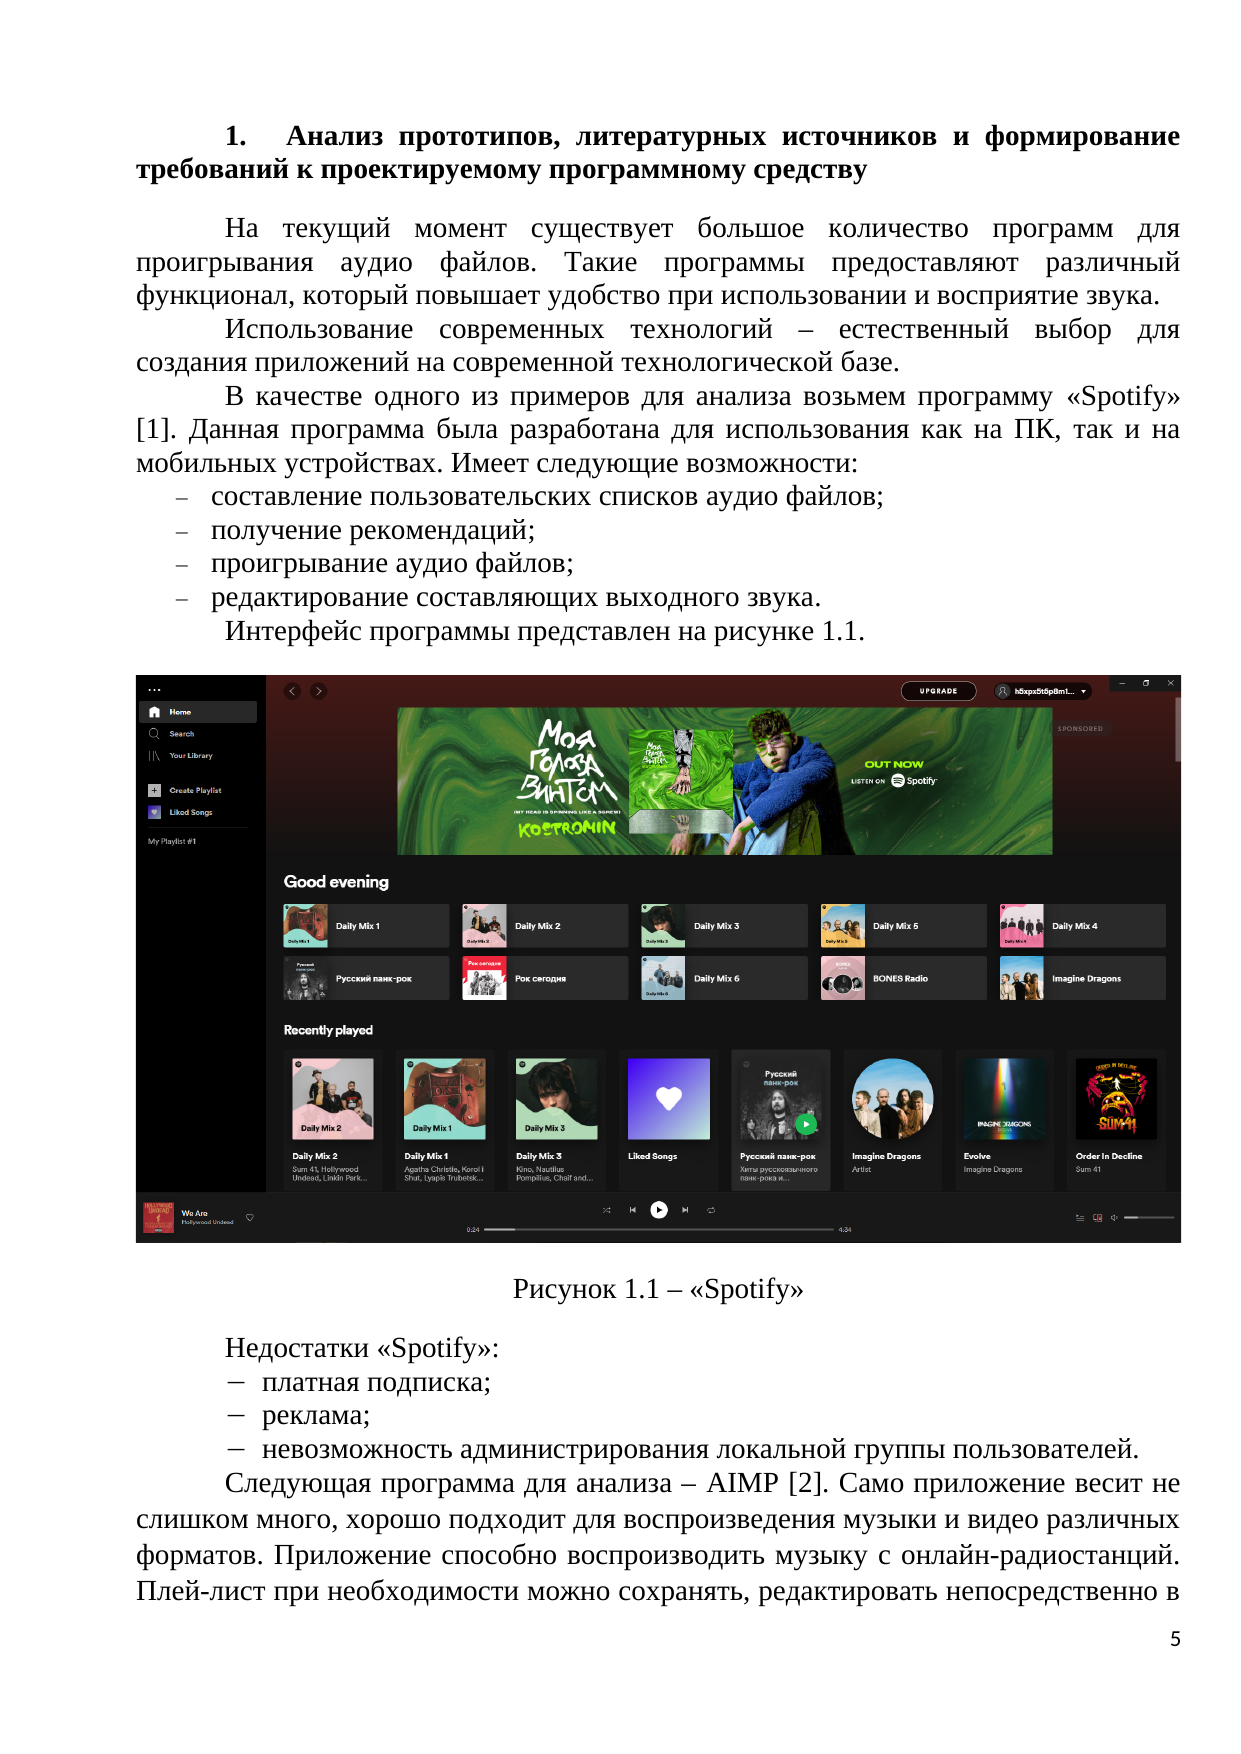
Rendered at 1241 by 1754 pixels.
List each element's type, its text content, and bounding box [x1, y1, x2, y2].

list получение рекомендаций; [173, 512, 1181, 546]
text На текущий момент существует большое количество программ для проигрывания аудио файлов. Такие программы предоставляют различный функционал, который повышает удобство при использовании и восприятие звука. [136, 210, 1181, 311]
picture [135, 675, 1182, 1243]
list невозможность администрирования локальной группы пользователей. [224, 1431, 1181, 1465]
text Недостатки «Spotify»: [136, 1330, 1181, 1364]
text В качестве одного из примеров для анализа возьмем программу «Spotify» [1]. Данная программа была разработана для использования как на ПК, так и на мобильных устройствах. Имеет следующие возможности: [136, 378, 1181, 478]
list реклама; [224, 1397, 1181, 1431]
text Рисунок 1.1 – «Spotify» [136, 1272, 1181, 1305]
list редактирование составляющих выходного звука. [173, 579, 1181, 613]
text Использование современных технологий – естественный выбор для создания приложений на современной технологической базе. [136, 311, 1181, 378]
list платная подписка; [224, 1364, 1181, 1397]
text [136, 1465, 1181, 1607]
subtitle Анализ прототипов, литературных источников и формирование требований к проектируемому программному средству [136, 118, 1181, 185]
list проигрывание аудио файлов; [173, 546, 1181, 579]
text Интерфейс программы представлен на рисунке 1.1. [136, 613, 1181, 646]
list составление пользовательских списков аудио файлов; [173, 478, 1181, 512]
